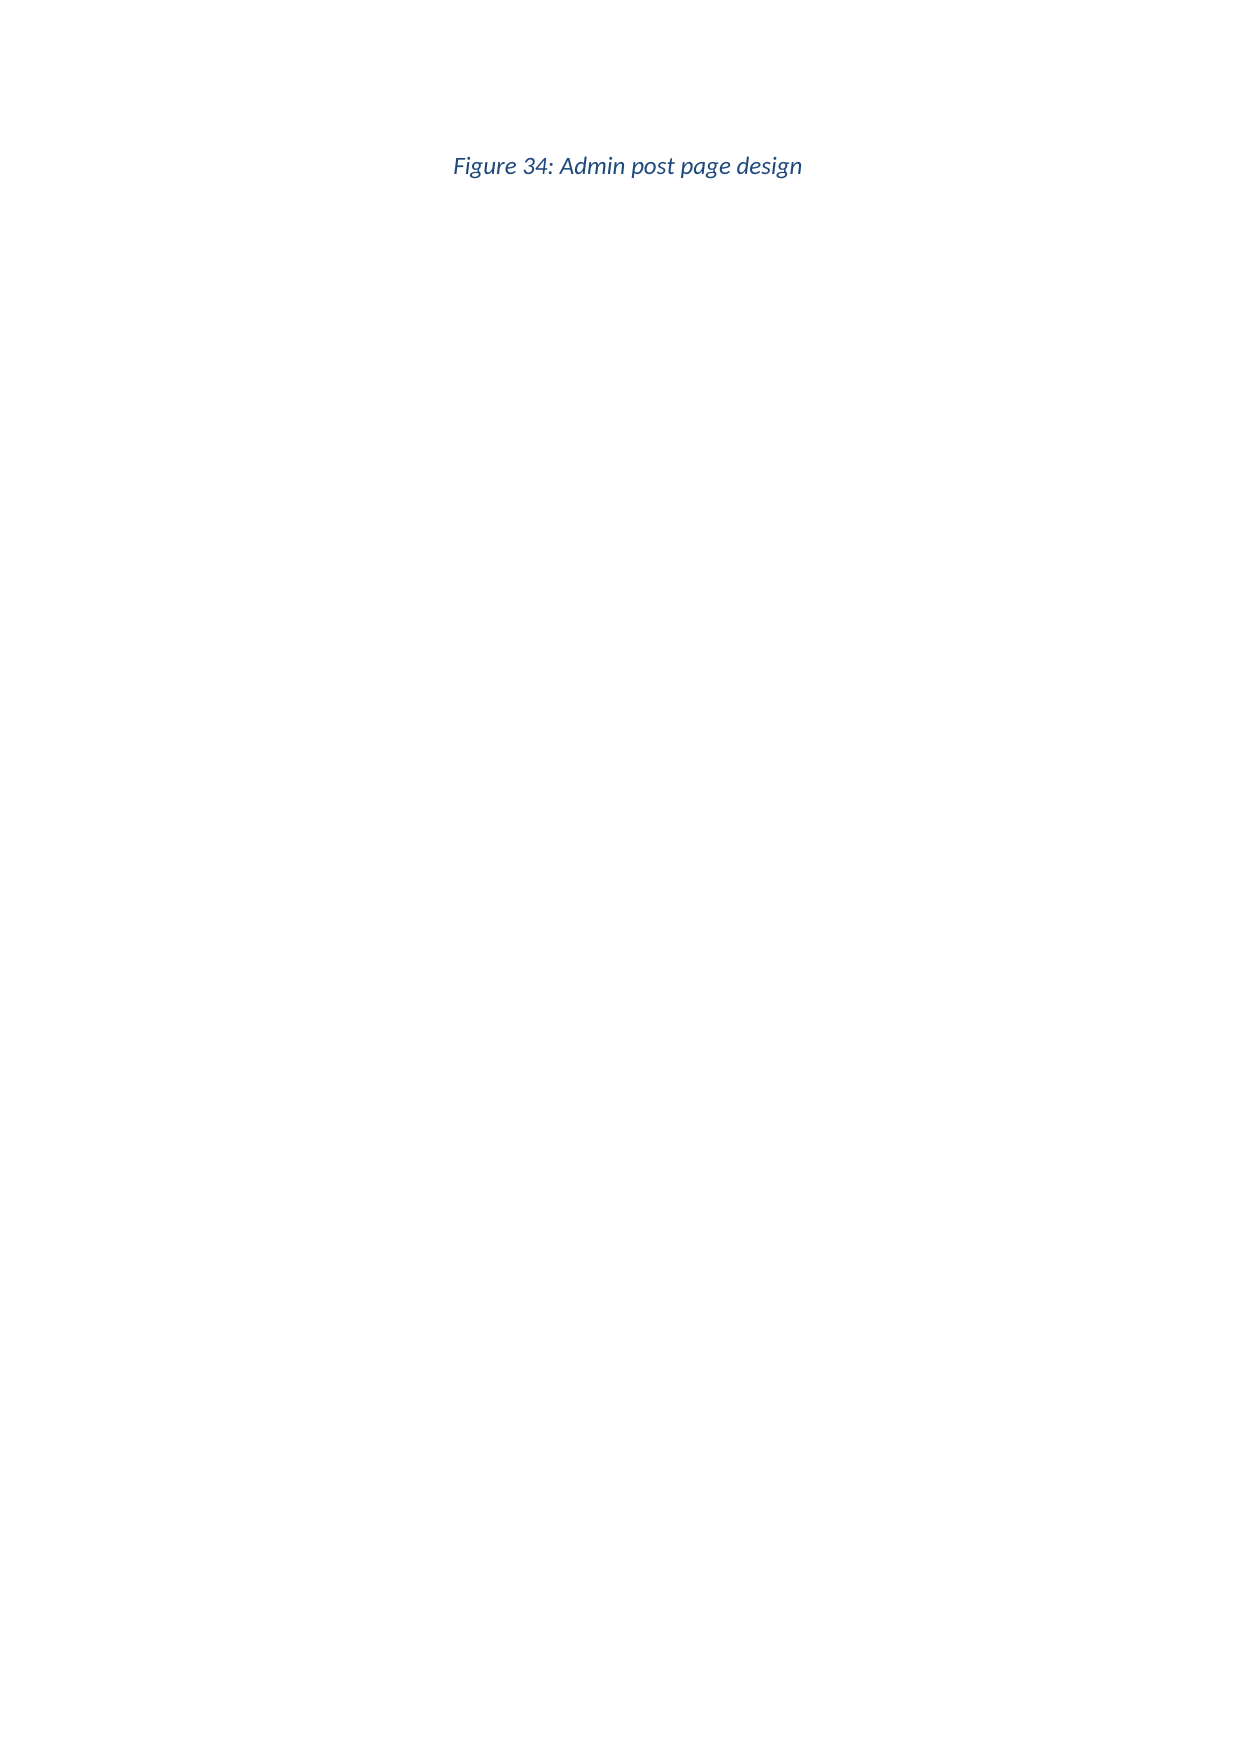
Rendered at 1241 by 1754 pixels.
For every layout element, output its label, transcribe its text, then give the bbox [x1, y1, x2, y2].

text Figure 34: Admin post page design [453, 150, 1195, 181]
